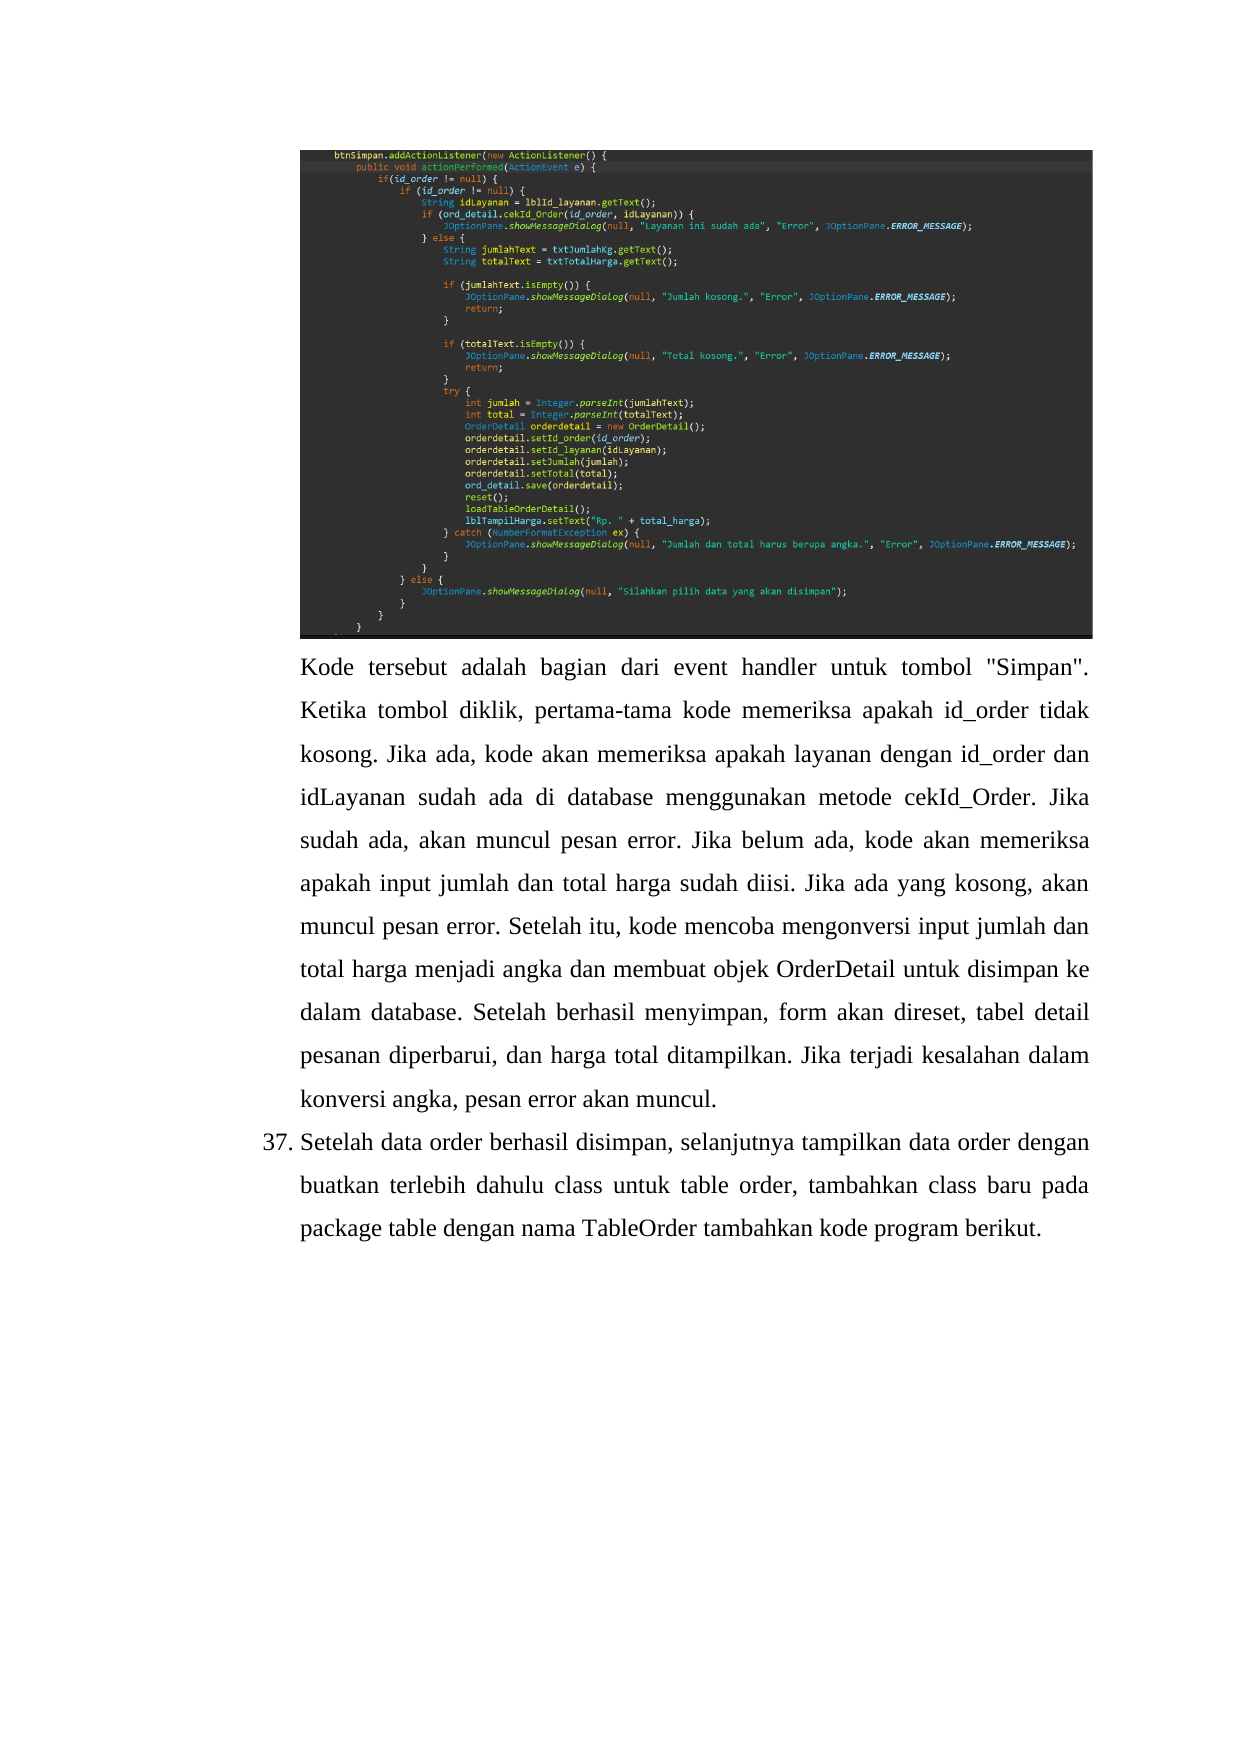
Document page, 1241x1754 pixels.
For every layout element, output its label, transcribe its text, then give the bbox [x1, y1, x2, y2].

picture [300, 150, 1093, 639]
list Kode tersebut adalah bagian dari event handler untuk tombol "Simpan". Ketika tombol diklik, pertama-tama kode memeriksa apakah id_order tidak kosong. Jika ada, kode akan memeriksa apakah layanan dengan id_order dan idLayanan sudah ada di database menggunakan metode cekId_Order. Jika sudah ada, akan muncul pesan error. Jika belum ada, kode akan memeriksa apakah input jumlah dan total harga sudah diisi. Jika ada yang kosong, akan muncul pesan error. Setelah itu, kode mencoba mengonversi input jumlah dan total harga menjadi angka dan membuat objek OrderDetail untuk disimpan ke dalam database. Setelah berhasil menyimpan, form akan direset, tabel detail pesanan diperbarui, dan harga total ditampilkan. Jika terjadi kesalahan dalam konversi angka, pesan error akan muncul. [300, 652, 1090, 1112]
list Setelah data order berhasil disimpan, selanjutnya tampilkan data order dengan buatkan terlebih dahulu class untuk table order, tambahkan class baru pada package table dengan nama TableOrder tambahkan kode program berikut. [262, 1127, 1090, 1242]
